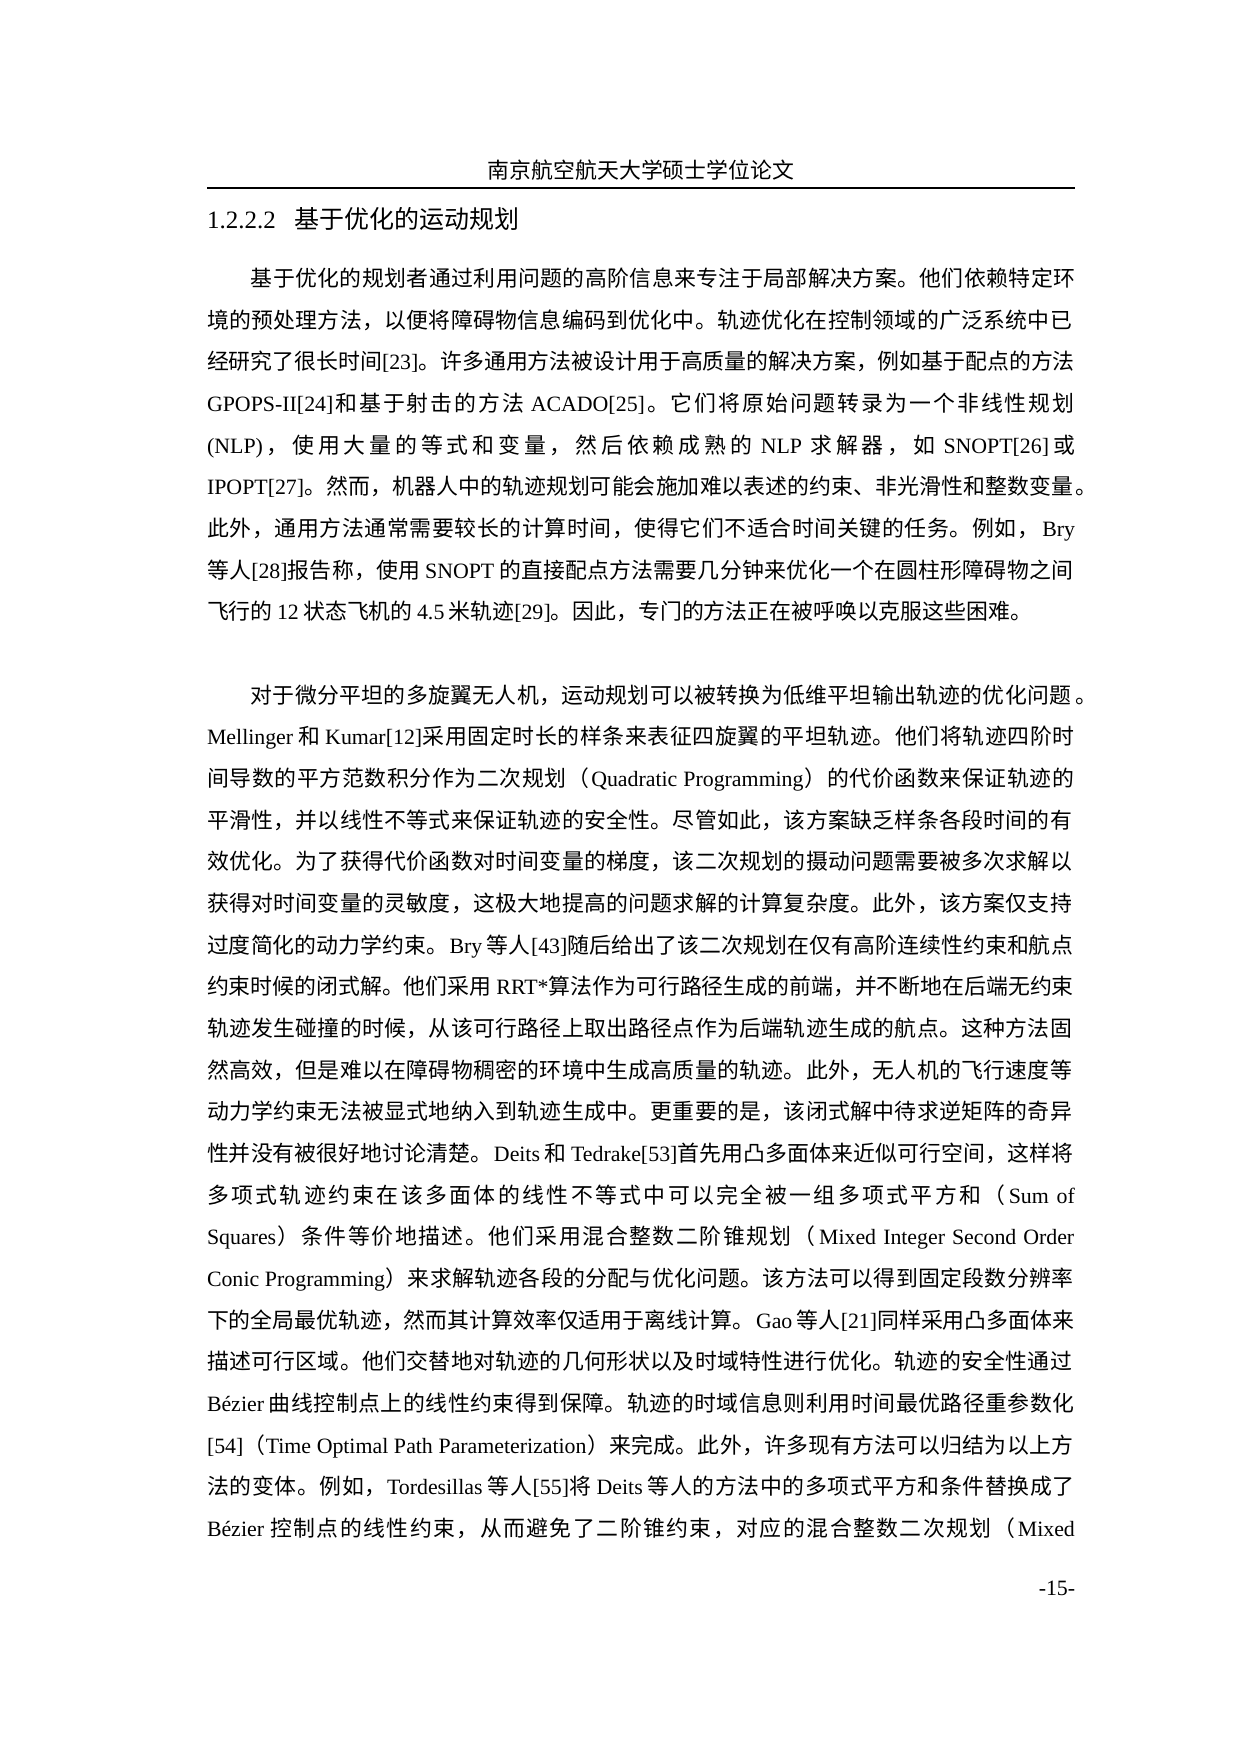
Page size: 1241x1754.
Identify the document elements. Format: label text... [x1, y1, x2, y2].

text 基于优化的规划者通过利用问题的高阶信息来专注于局部解决方案。他们依赖特定环境的预处理方法，以便将障碍物信息编码到优化中。轨迹优化在控制领域的广泛系统中已经研究了很长时间[23]。许多通用方法被设计用于高质量的解决方案，例如基于配点的方法GPOPS-II[24]和基于射击的方法ACADO[25]。它们将原始问题转录为一个非线性规划(NLP)，使用大量的等式和变量，然后依赖成熟的NLP求解器，如SNOPT[26]或IPOPT[27]。然而，机器人中的轨迹规划可能会施加难以表述的约束、非光滑性和整数变量。此外，通用方法通常需要较长的计算时间，使得它们不适合时间关键的任务。例如，Bry等人[28]报告称，使用SNOPT的直接配点方法需要几分钟来优化一个在圆柱形障碍物之间飞行的12状态飞机的4.5米轨迹[29]。因此，专门的方法正在被呼唤以克服这些困难。 [207, 253, 1075, 628]
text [207, 670, 1075, 1545]
subtitle 基于优化的运动规划 [207, 195, 1075, 237]
